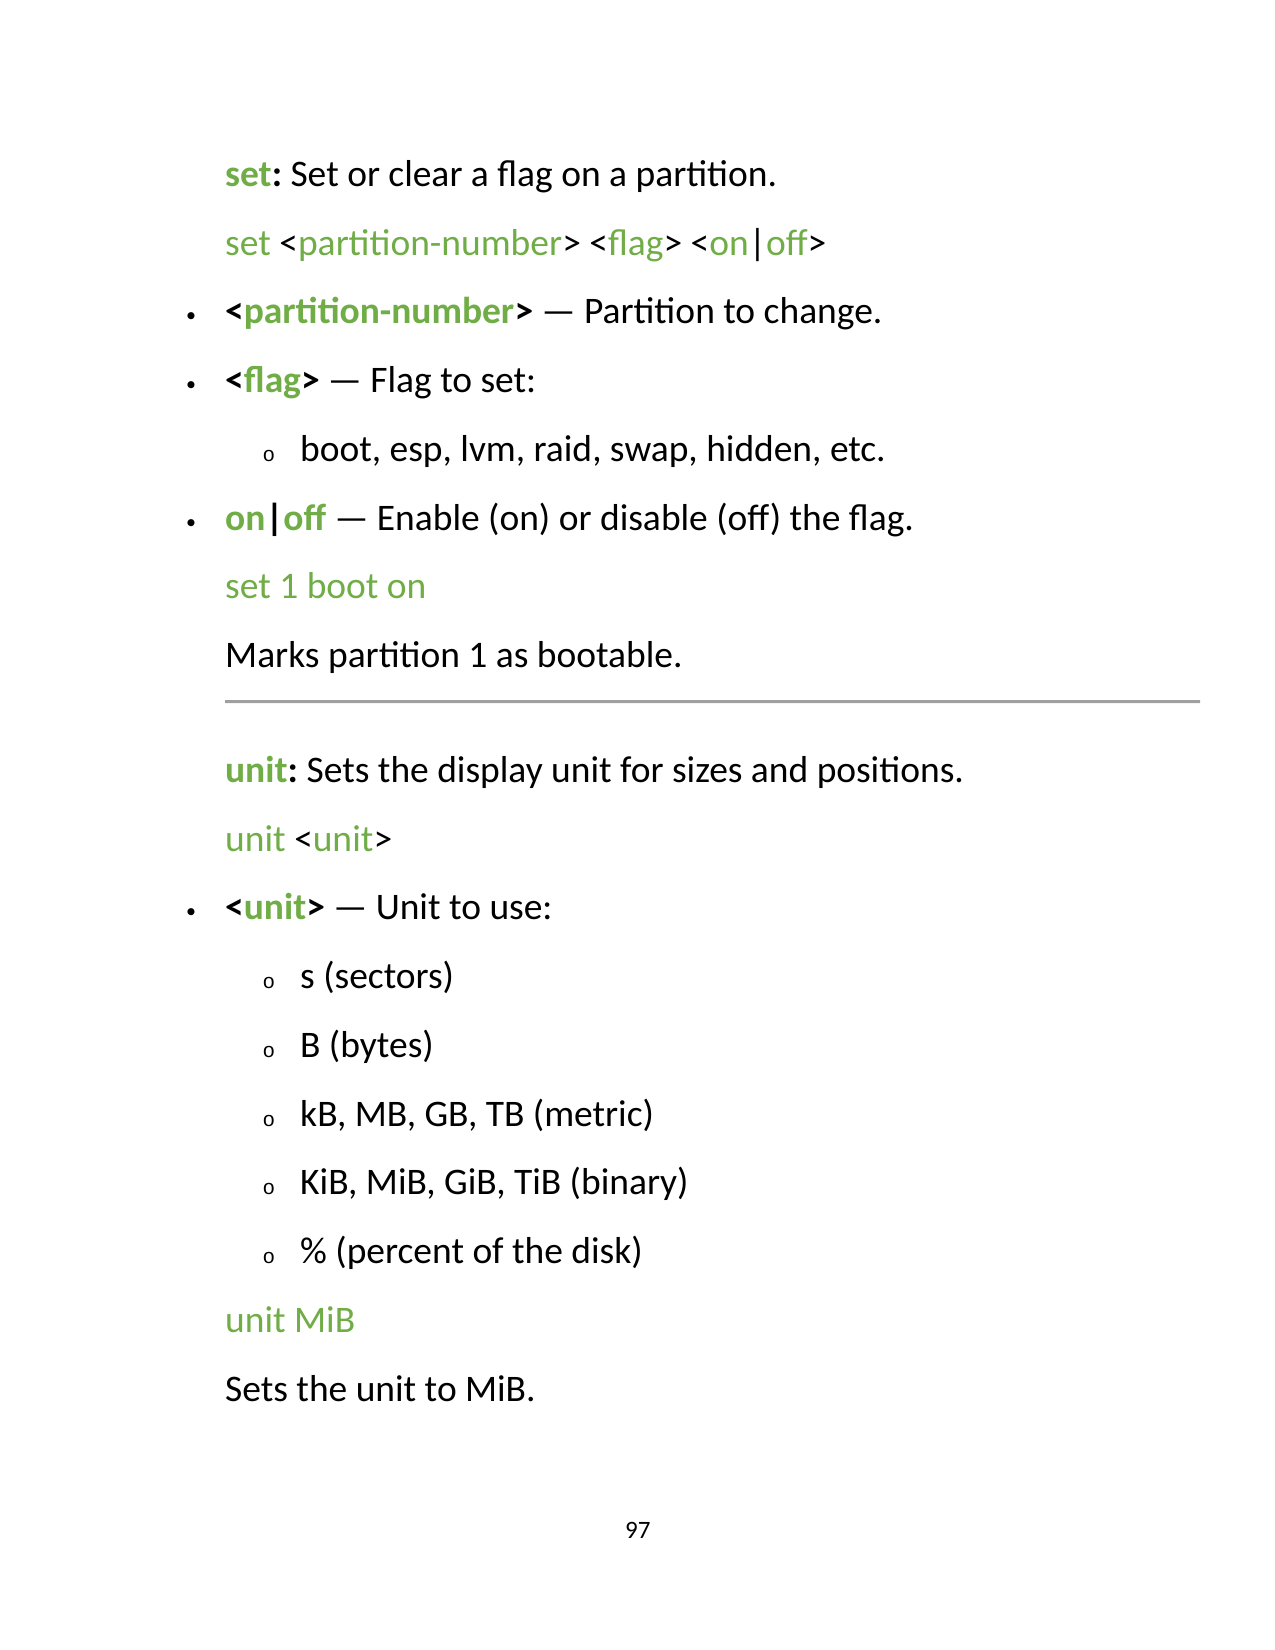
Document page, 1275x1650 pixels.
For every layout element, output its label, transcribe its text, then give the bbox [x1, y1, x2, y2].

list set 1 boot on [225, 562, 1125, 608]
list unit <unit> [225, 814, 1125, 860]
list B (bytes) [262, 1021, 1125, 1067]
list % (percent of the disk) [262, 1227, 1125, 1273]
list kB, MB, GB, TB (metric) [262, 1089, 1125, 1135]
list Sets the unit to MiB. [225, 1364, 1125, 1410]
list boot, esp, lvm, raid, swap, hidden, etc. [262, 425, 1125, 471]
list unit: Sets the display unit for sizes and positions. [225, 746, 1125, 792]
list set: Set or clear a flag on a partition. [225, 150, 1125, 196]
list unit MiB [225, 1296, 1125, 1342]
list Marks partition 1 as bootable. [225, 631, 1125, 677]
list <flag> — Flag to set: [187, 356, 1125, 402]
list KiB, MiB, GiB, TiB (binary) [262, 1158, 1125, 1204]
list <unit> — Unit to use: [187, 883, 1125, 929]
list set <partition-number> <flag> <on|off> [225, 219, 1125, 264]
list s (sectors) [262, 952, 1125, 998]
list on|off — Enable (on) or disable (off) the flag. [187, 494, 1125, 539]
list <partition-number> — Partition to change. [187, 287, 1125, 333]
